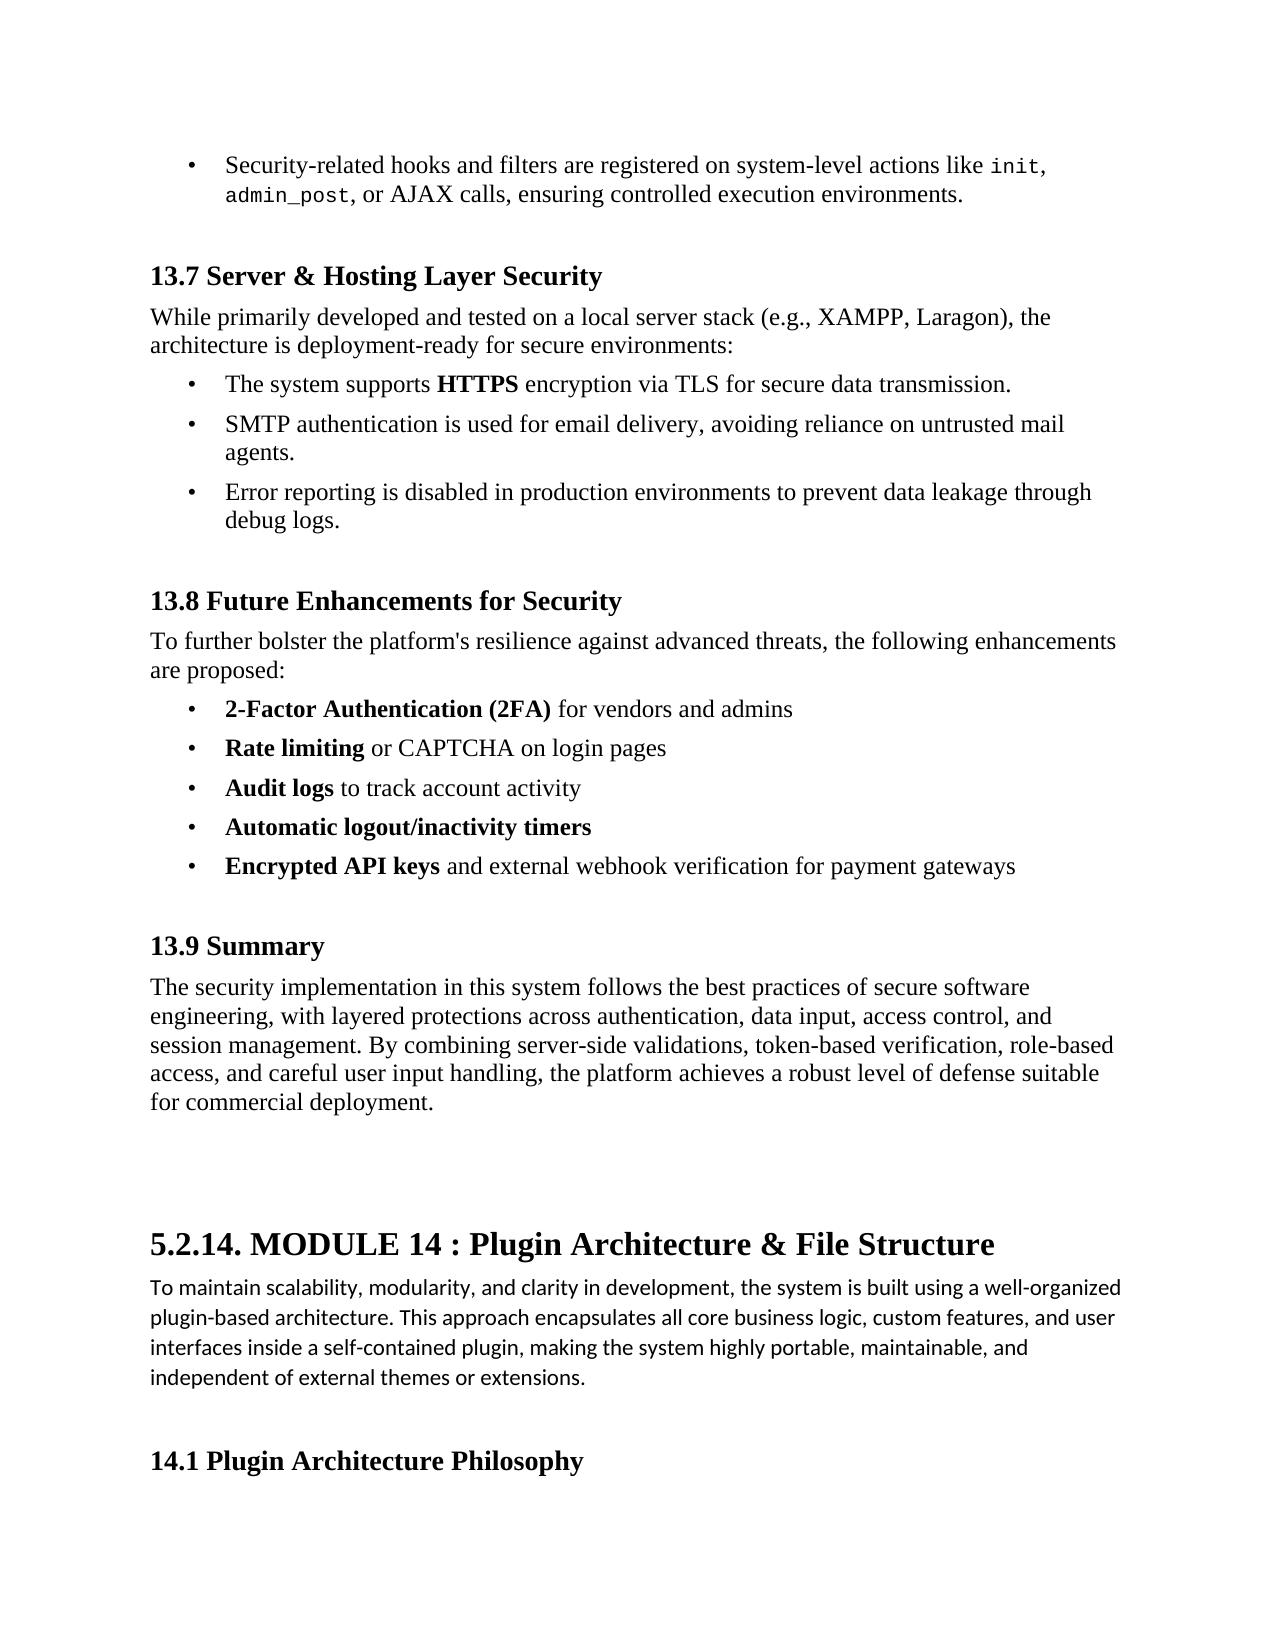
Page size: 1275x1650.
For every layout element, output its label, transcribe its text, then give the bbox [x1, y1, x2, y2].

text 13.7 Server & Hosting Layer Security [150, 259, 1125, 291]
text 13.8 Future Enhancements for Security [150, 584, 1125, 616]
text 5.2.14. MODULE 14 : Plugin Architecture & File Structure [150, 1224, 1125, 1262]
text The security implementation in this system follows the best practices of secure software engineering, with layered protections across authentication, data input, access control, and session management. By combining server-side validations, token-based verification, role-based access, and careful user input handling, the platform achieves a robust level of defense suitable for commercial deployment. [150, 972, 1125, 1116]
text 13.9 Summary [150, 929, 1125, 962]
list 2-Factor Authentication (2FA) for vendors and admins [187, 694, 1125, 723]
list SMTP authentication is used for email delivery, avoiding reliance on untrusted mail agents. [187, 409, 1125, 466]
text While primarily developed and tested on a local server stack (e.g., XAMPP, Laragon), the architecture is deployment-ready for secure environments: [150, 302, 1125, 359]
list Rate limiting or CAPTCHA on login pages [187, 733, 1125, 762]
list Error reporting is disabled in production environments to prevent data leakage through debug logs. [187, 477, 1125, 534]
list Security-related hooks and filters are registered on system-level actions like init, admin_post, or AJAX calls, ensuring controlled execution environments. [187, 150, 1125, 209]
text 14.1 Plugin Architecture Philosophy [150, 1444, 1125, 1477]
list Automatic logout/inactivity timers [187, 812, 1125, 841]
list Encrypted API keys and external webhook verification for payment gateways [187, 851, 1125, 880]
text To maintain scalability, modularity, and clarity in development, the system is built using a well-organized plugin-based architecture. This approach encapsulates all core business logic, custom features, and user interfaces inside a self-contained plugin, making the system highly portable, maintainable, and independent of external themes or extensions. [150, 1273, 1125, 1391]
text To further bolster the platform's resilience against advanced threats, the following enhancements are proposed: [150, 626, 1125, 684]
list Audit logs to track account activity [187, 773, 1125, 801]
list The system supports HTTPS encryption via TLS for secure data transmission. [187, 369, 1125, 398]
